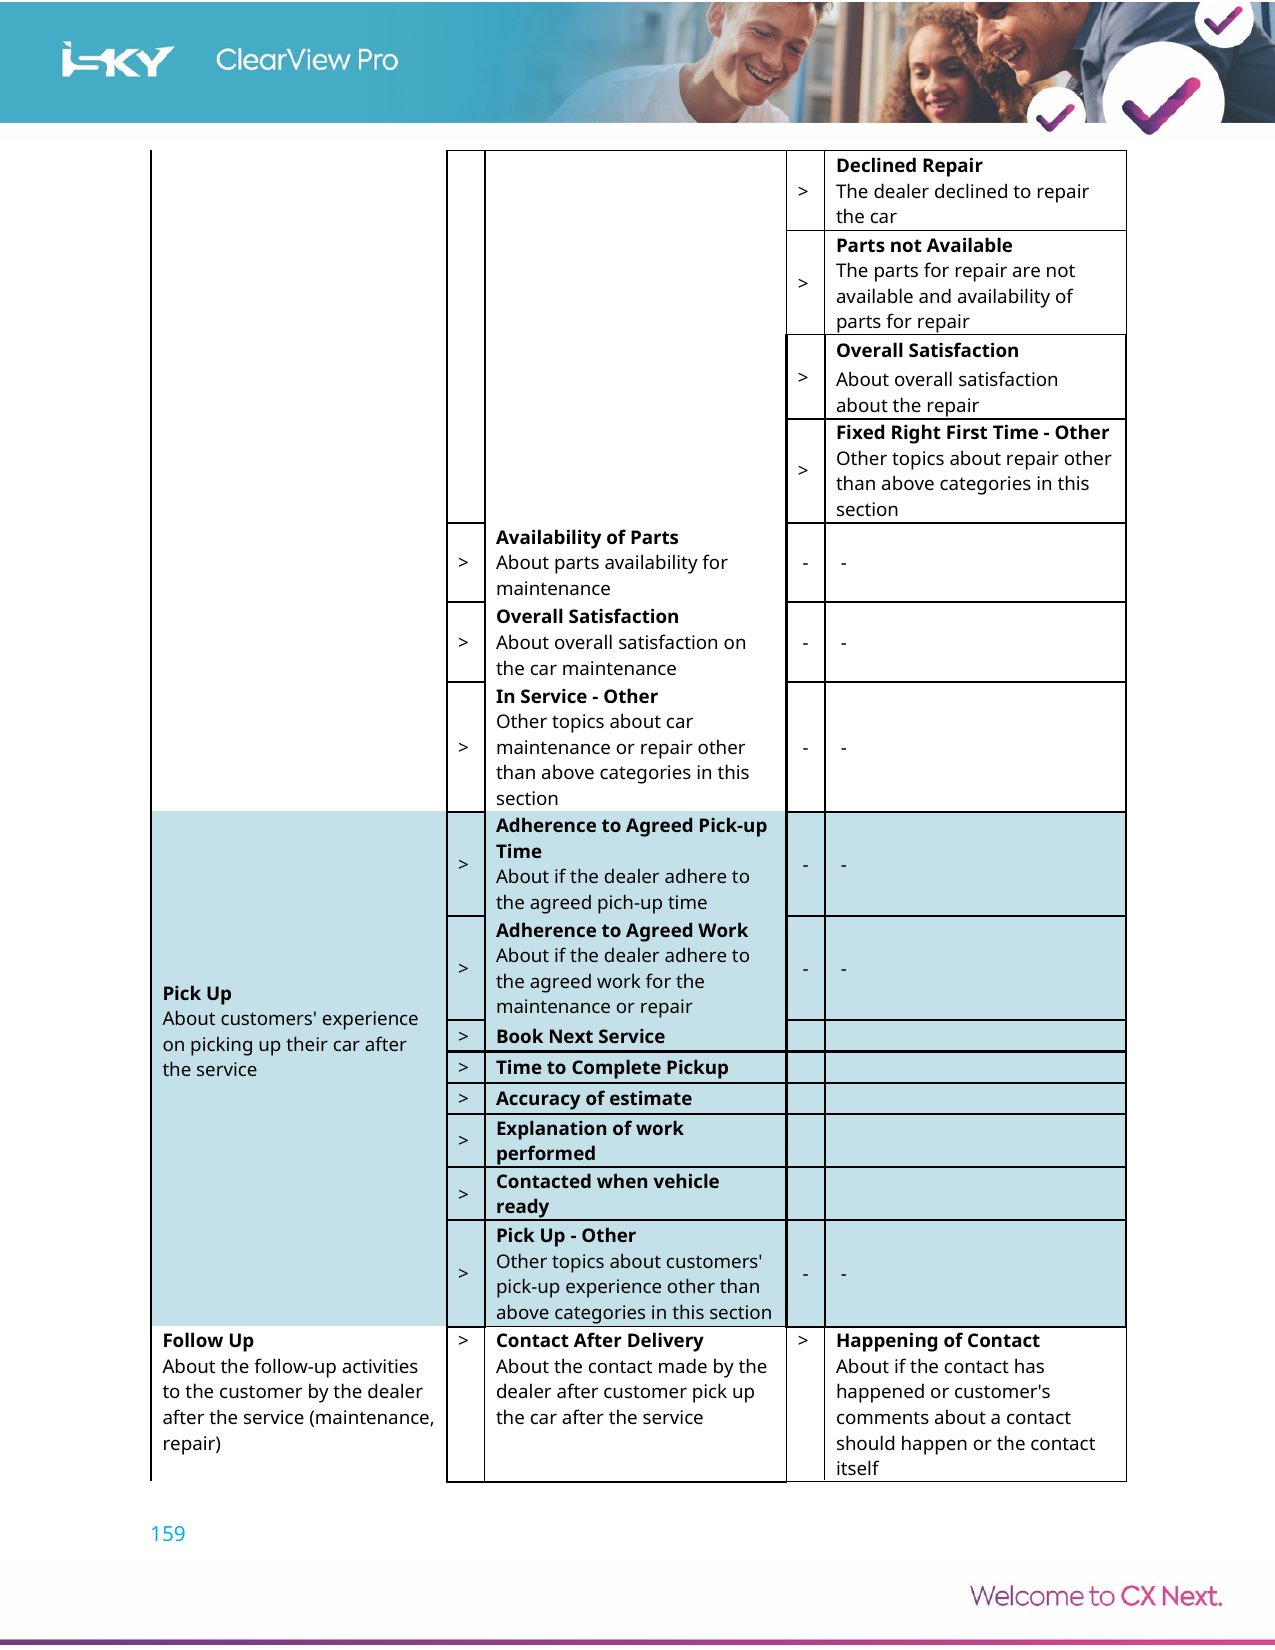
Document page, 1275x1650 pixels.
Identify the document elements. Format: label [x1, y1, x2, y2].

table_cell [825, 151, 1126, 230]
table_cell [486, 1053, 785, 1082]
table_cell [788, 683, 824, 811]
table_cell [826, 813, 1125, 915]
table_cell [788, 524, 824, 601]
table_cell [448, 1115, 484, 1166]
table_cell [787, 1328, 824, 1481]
picture [0, 1558, 1275, 1645]
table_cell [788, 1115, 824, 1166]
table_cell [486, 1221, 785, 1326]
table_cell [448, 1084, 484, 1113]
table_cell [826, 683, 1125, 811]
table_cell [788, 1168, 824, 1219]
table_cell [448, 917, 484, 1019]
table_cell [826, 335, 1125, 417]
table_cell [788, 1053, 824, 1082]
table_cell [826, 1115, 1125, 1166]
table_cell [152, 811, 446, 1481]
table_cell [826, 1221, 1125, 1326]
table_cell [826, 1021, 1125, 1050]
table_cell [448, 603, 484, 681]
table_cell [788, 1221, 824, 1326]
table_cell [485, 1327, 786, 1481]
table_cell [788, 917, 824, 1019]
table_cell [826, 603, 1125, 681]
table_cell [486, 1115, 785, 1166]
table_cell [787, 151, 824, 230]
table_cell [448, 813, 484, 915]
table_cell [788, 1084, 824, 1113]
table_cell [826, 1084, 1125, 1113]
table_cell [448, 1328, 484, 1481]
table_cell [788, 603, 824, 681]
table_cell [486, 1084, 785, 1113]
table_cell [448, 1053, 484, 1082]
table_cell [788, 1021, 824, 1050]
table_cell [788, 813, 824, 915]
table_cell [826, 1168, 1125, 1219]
picture [0, 2, 1275, 140]
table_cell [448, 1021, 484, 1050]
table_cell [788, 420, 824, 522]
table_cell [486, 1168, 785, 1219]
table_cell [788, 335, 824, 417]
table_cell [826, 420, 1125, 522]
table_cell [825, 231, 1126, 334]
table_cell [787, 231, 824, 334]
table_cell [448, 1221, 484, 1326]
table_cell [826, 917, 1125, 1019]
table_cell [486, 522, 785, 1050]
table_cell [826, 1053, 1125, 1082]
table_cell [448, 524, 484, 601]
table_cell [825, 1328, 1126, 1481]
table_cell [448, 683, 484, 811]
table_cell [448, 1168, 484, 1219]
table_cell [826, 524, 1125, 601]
